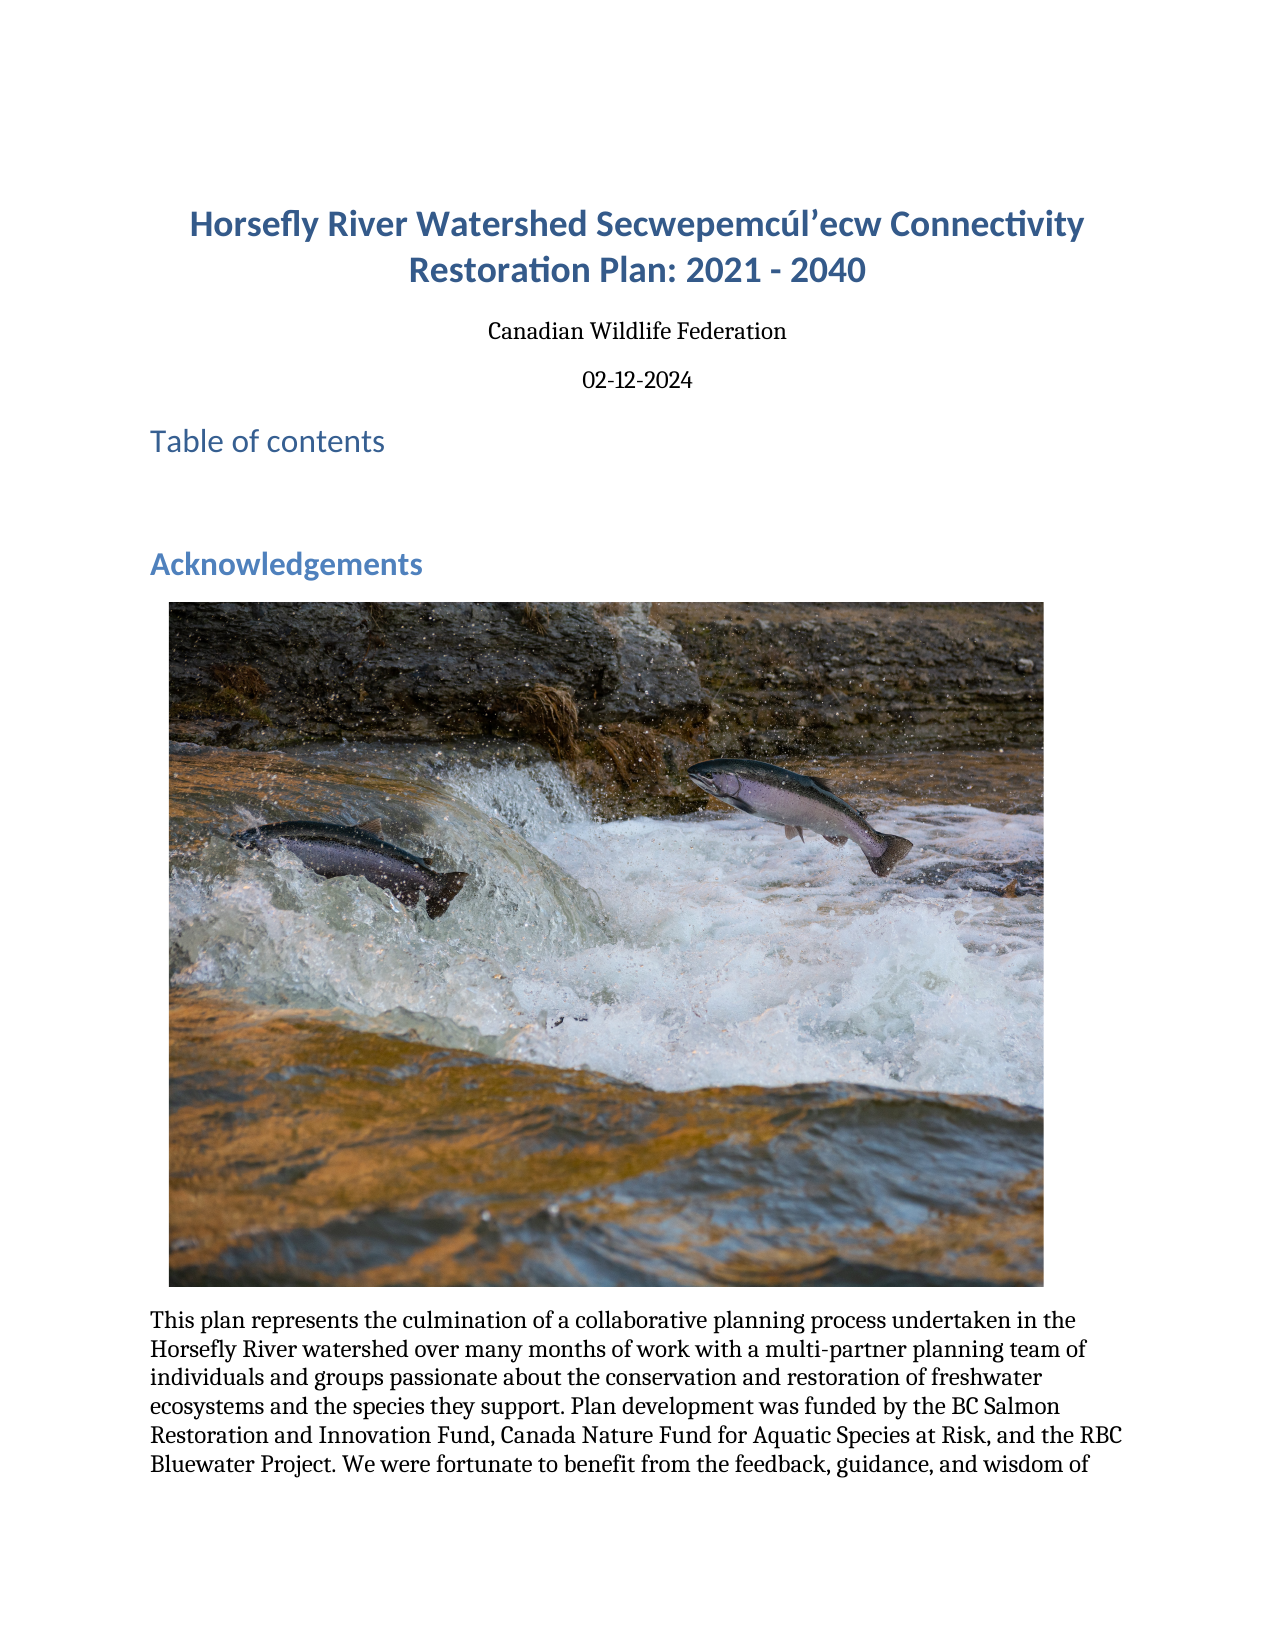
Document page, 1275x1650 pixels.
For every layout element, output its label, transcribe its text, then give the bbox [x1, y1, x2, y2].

text Canadian Wildlife Federation [150, 317, 1125, 345]
subtitle Acknowledgements [150, 543, 1125, 583]
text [150, 1306, 1125, 1478]
picture [168, 602, 1044, 1287]
text 02-12-2024 [150, 366, 1125, 395]
title Horsefly River Watershed Secwepemcúl’ecw Connectivity Restoration Plan: 2021 - 2040 [150, 200, 1125, 292]
